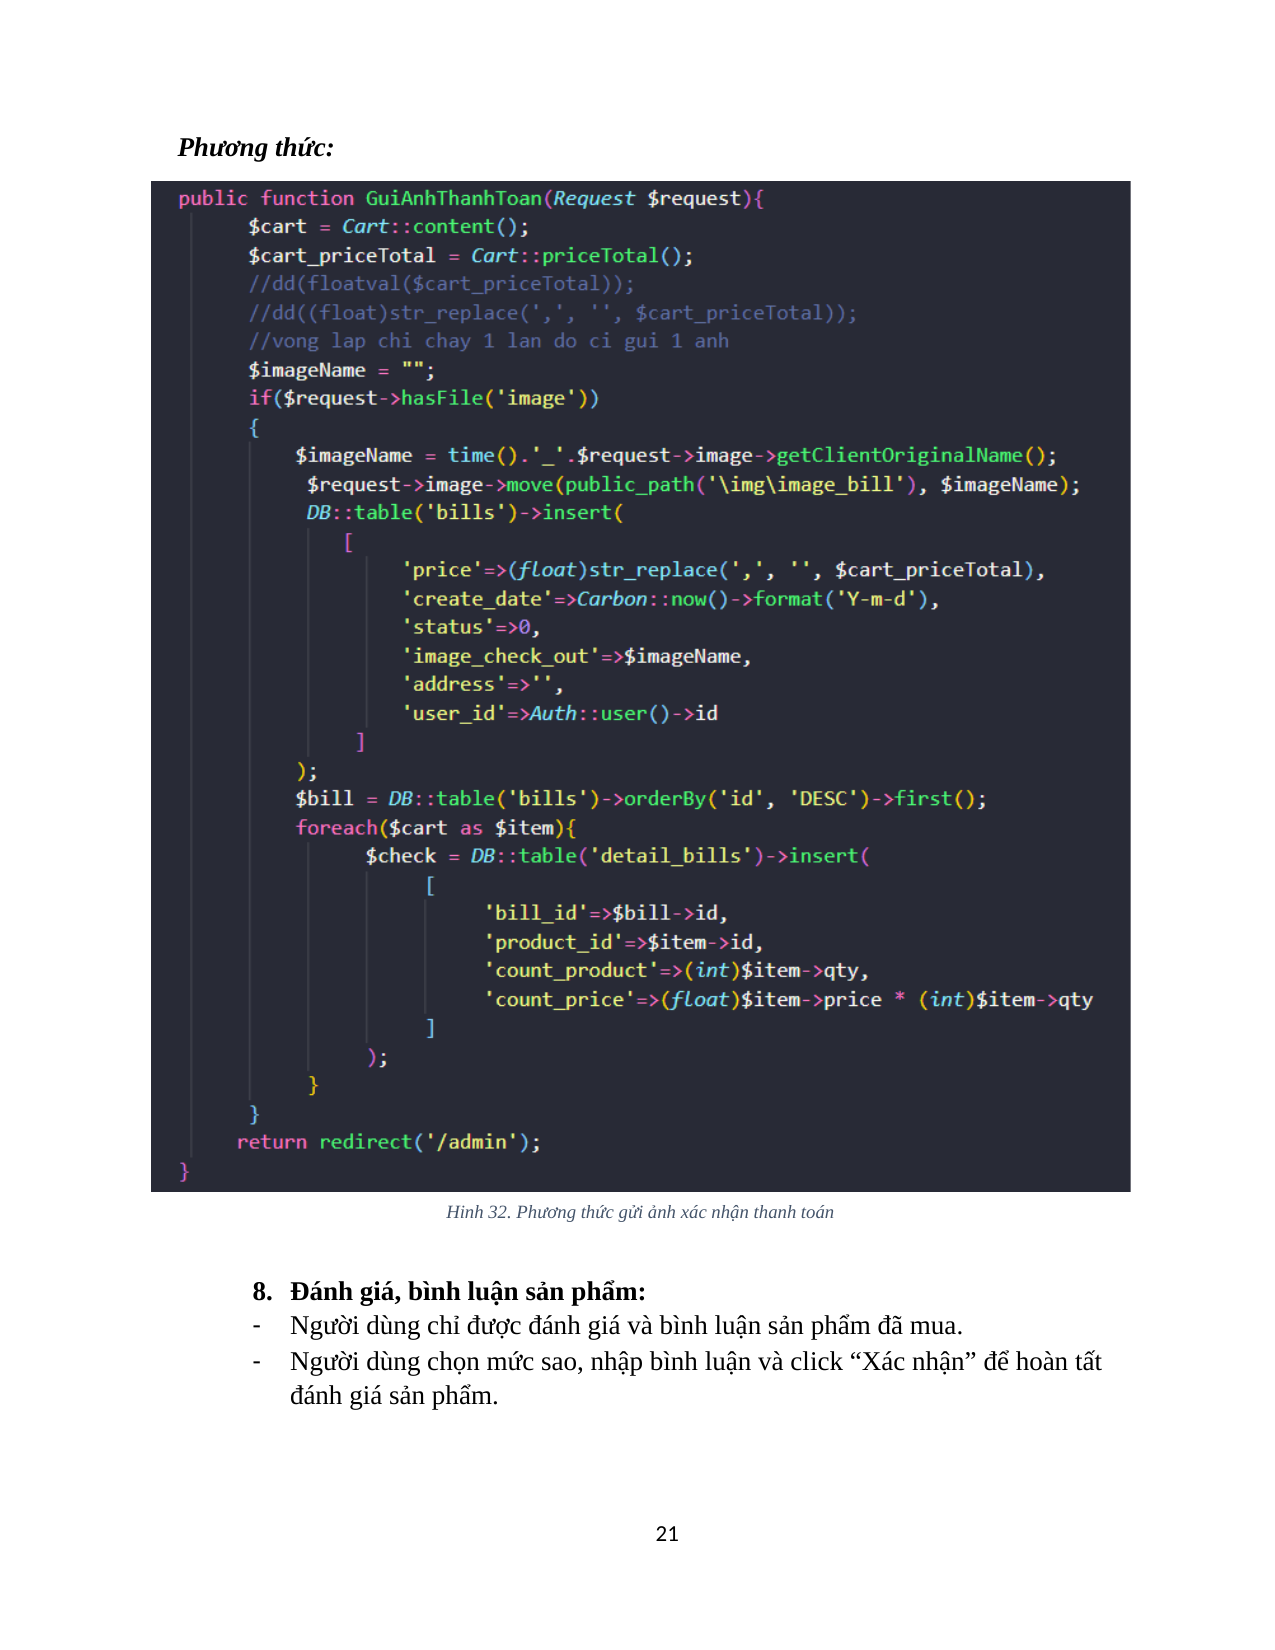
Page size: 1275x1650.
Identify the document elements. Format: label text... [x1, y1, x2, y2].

list Người dùng chỉ được đánh giá và bình luận sản phẩm đã mua. [252, 1308, 1157, 1341]
list Người dùng chọn mức sao, nhập bình luận và click “Xác nhận” để hoàn tất đánh giá sản phẩm. [252, 1344, 1157, 1411]
list Đánh giá, bình luận sản phẩm: [252, 1275, 1157, 1306]
picture [151, 181, 1131, 1192]
text Phương thức: [177, 131, 1157, 162]
